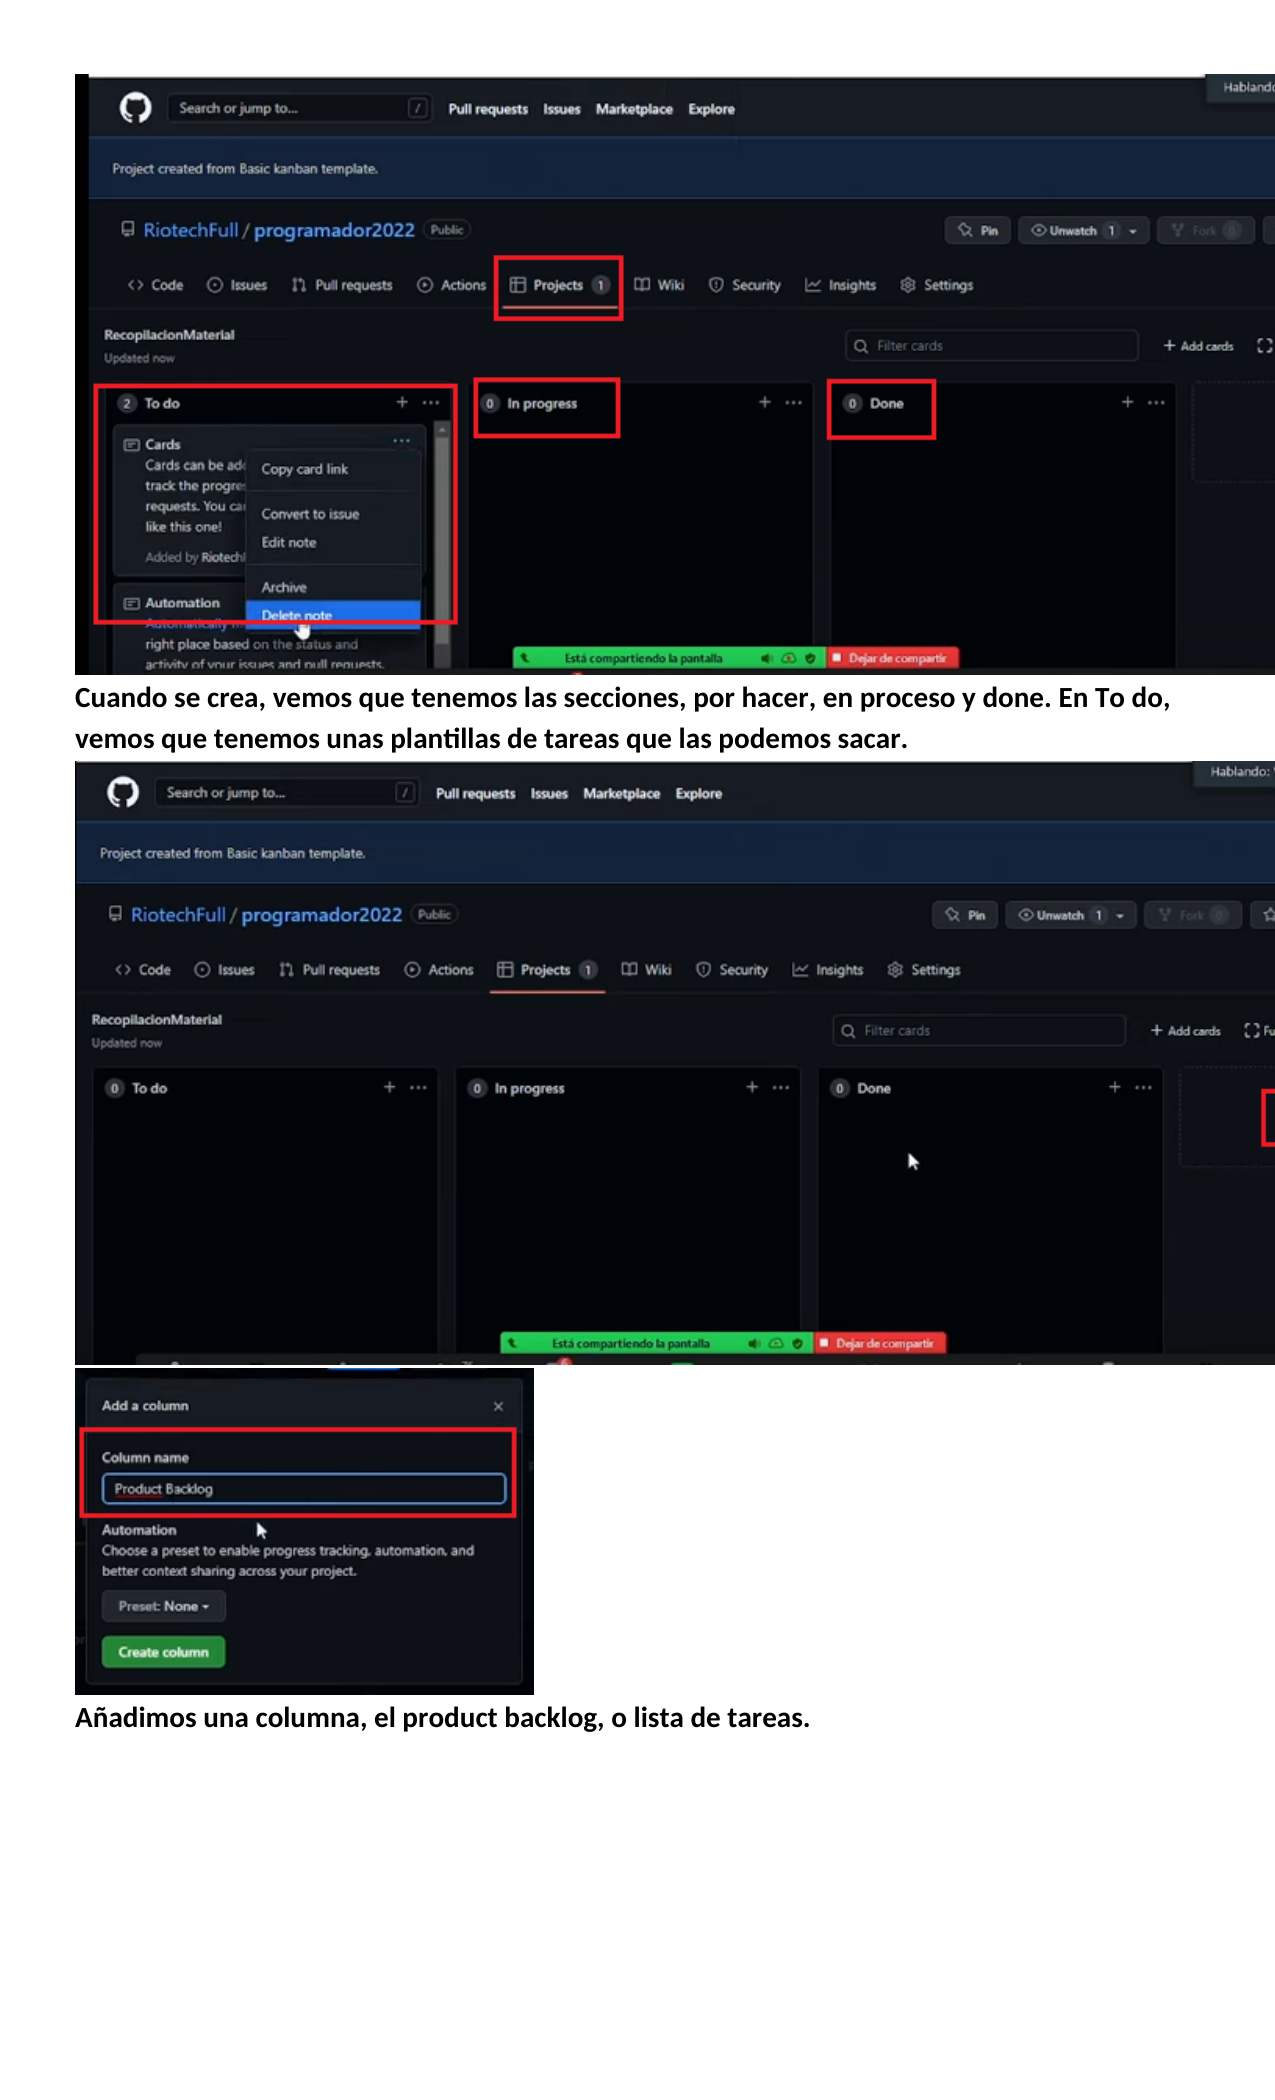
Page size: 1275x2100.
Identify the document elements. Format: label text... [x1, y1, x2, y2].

picture [75, 1368, 534, 1695]
text Añadimos una columna, el product backlog, o lista de tareas. [75, 1699, 1200, 1734]
picture [75, 74, 1275, 675]
picture [75, 761, 1275, 1365]
text Cuando se crea, vemos que tenemos las secciones, por hacer, en proceso y done. En To do, vemos que tenemos unas plantillas de tareas que las podemos sacar. [75, 679, 1200, 756]
